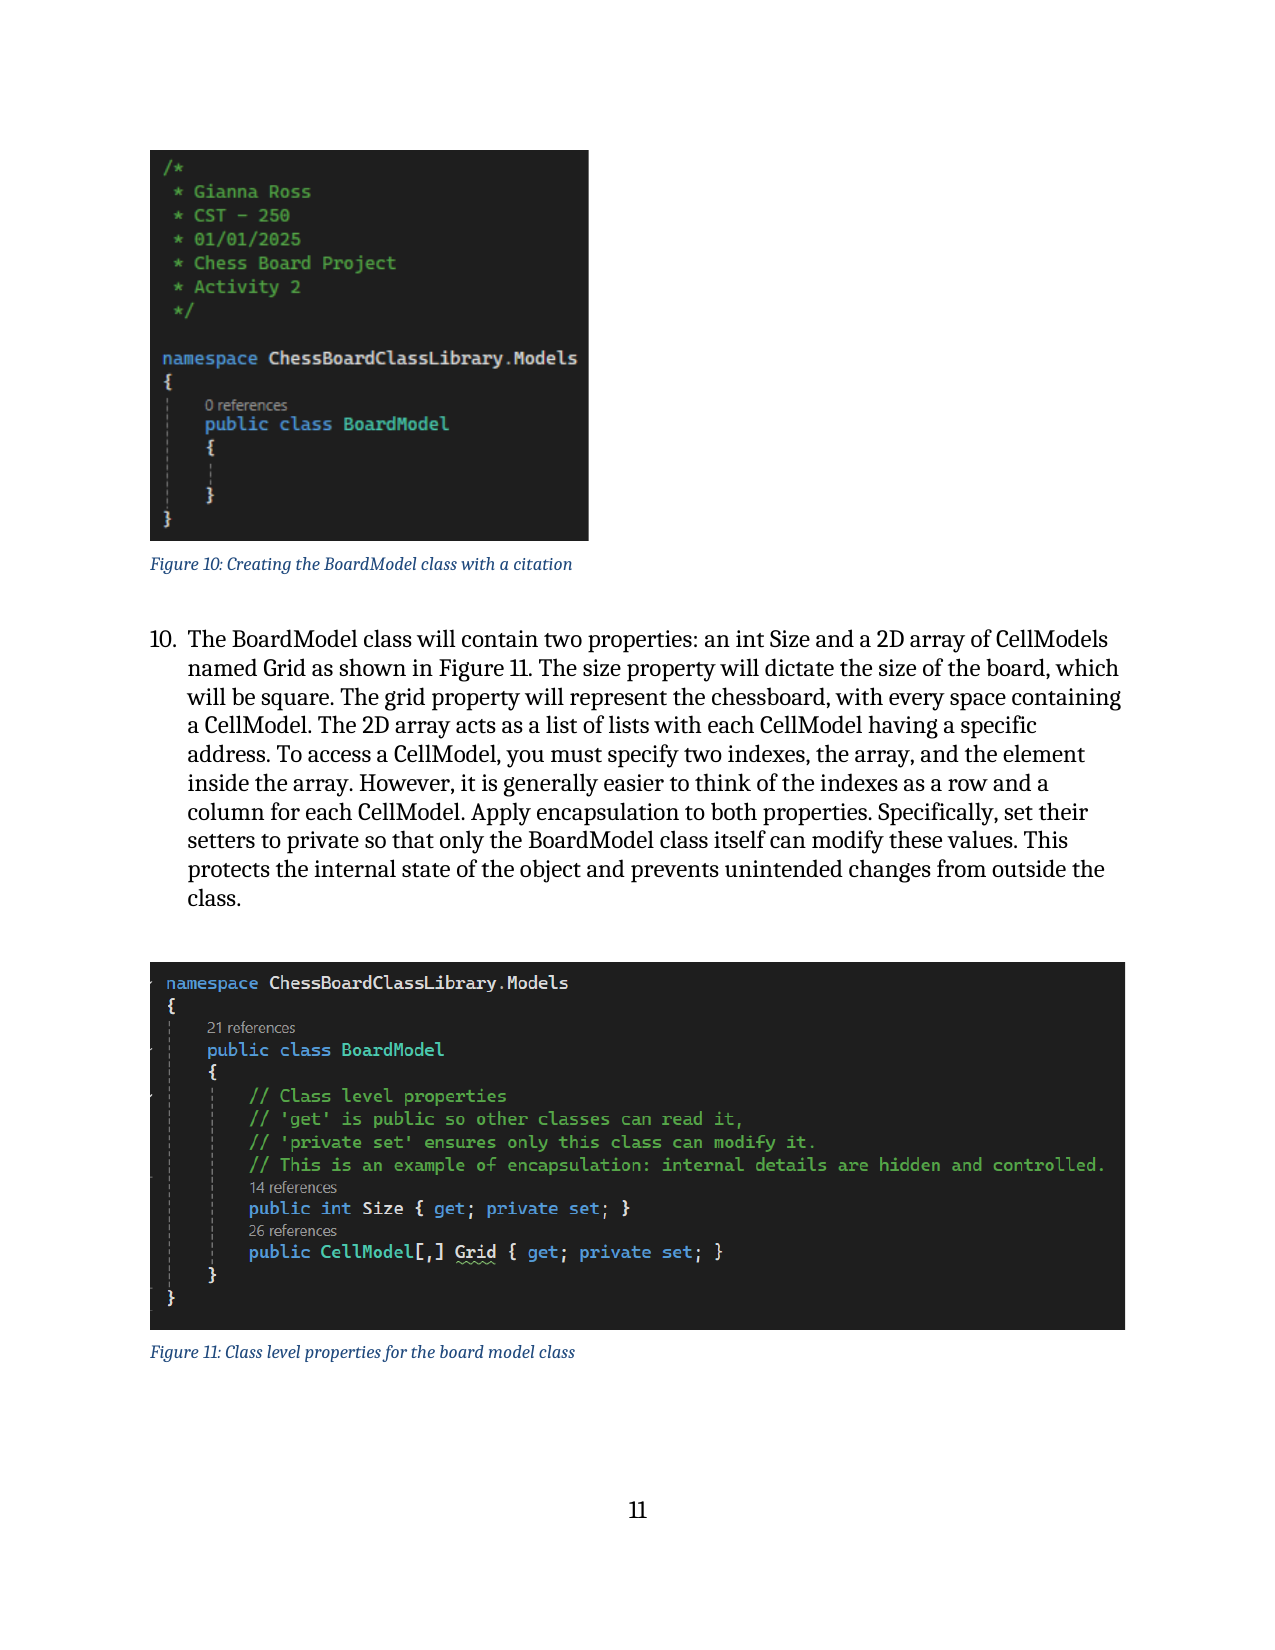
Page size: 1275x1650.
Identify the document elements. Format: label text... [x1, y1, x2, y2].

text Figure 10: Creating the BoardModel class with a citation [150, 553, 1125, 575]
picture [150, 150, 589, 541]
list The BoardModel class will contain two properties: an int Size and a 2D array of CellModels named Grid as shown in Figure 11. The size property will dictate the size of the board, which will be square. The grid property will represent the chessboard, with every space containing a CellModel. The 2D array acts as a list of lists with each CellModel having a specific address. To access a CellModel, you must specify two indexes, the array, and the element inside the array. However, it is generally easier to think of the indexes as a row and a column for each CellModel. Apply encapsulation to both properties. Specifically, set their setters to private so that only the BoardModel class itself can modify these values. This protects the internal state of the object and prevents unintended changes from outside the class. [150, 625, 1125, 913]
text Figure 11: Class level properties for the board model class [150, 1342, 1125, 1363]
picture [150, 962, 1125, 1330]
